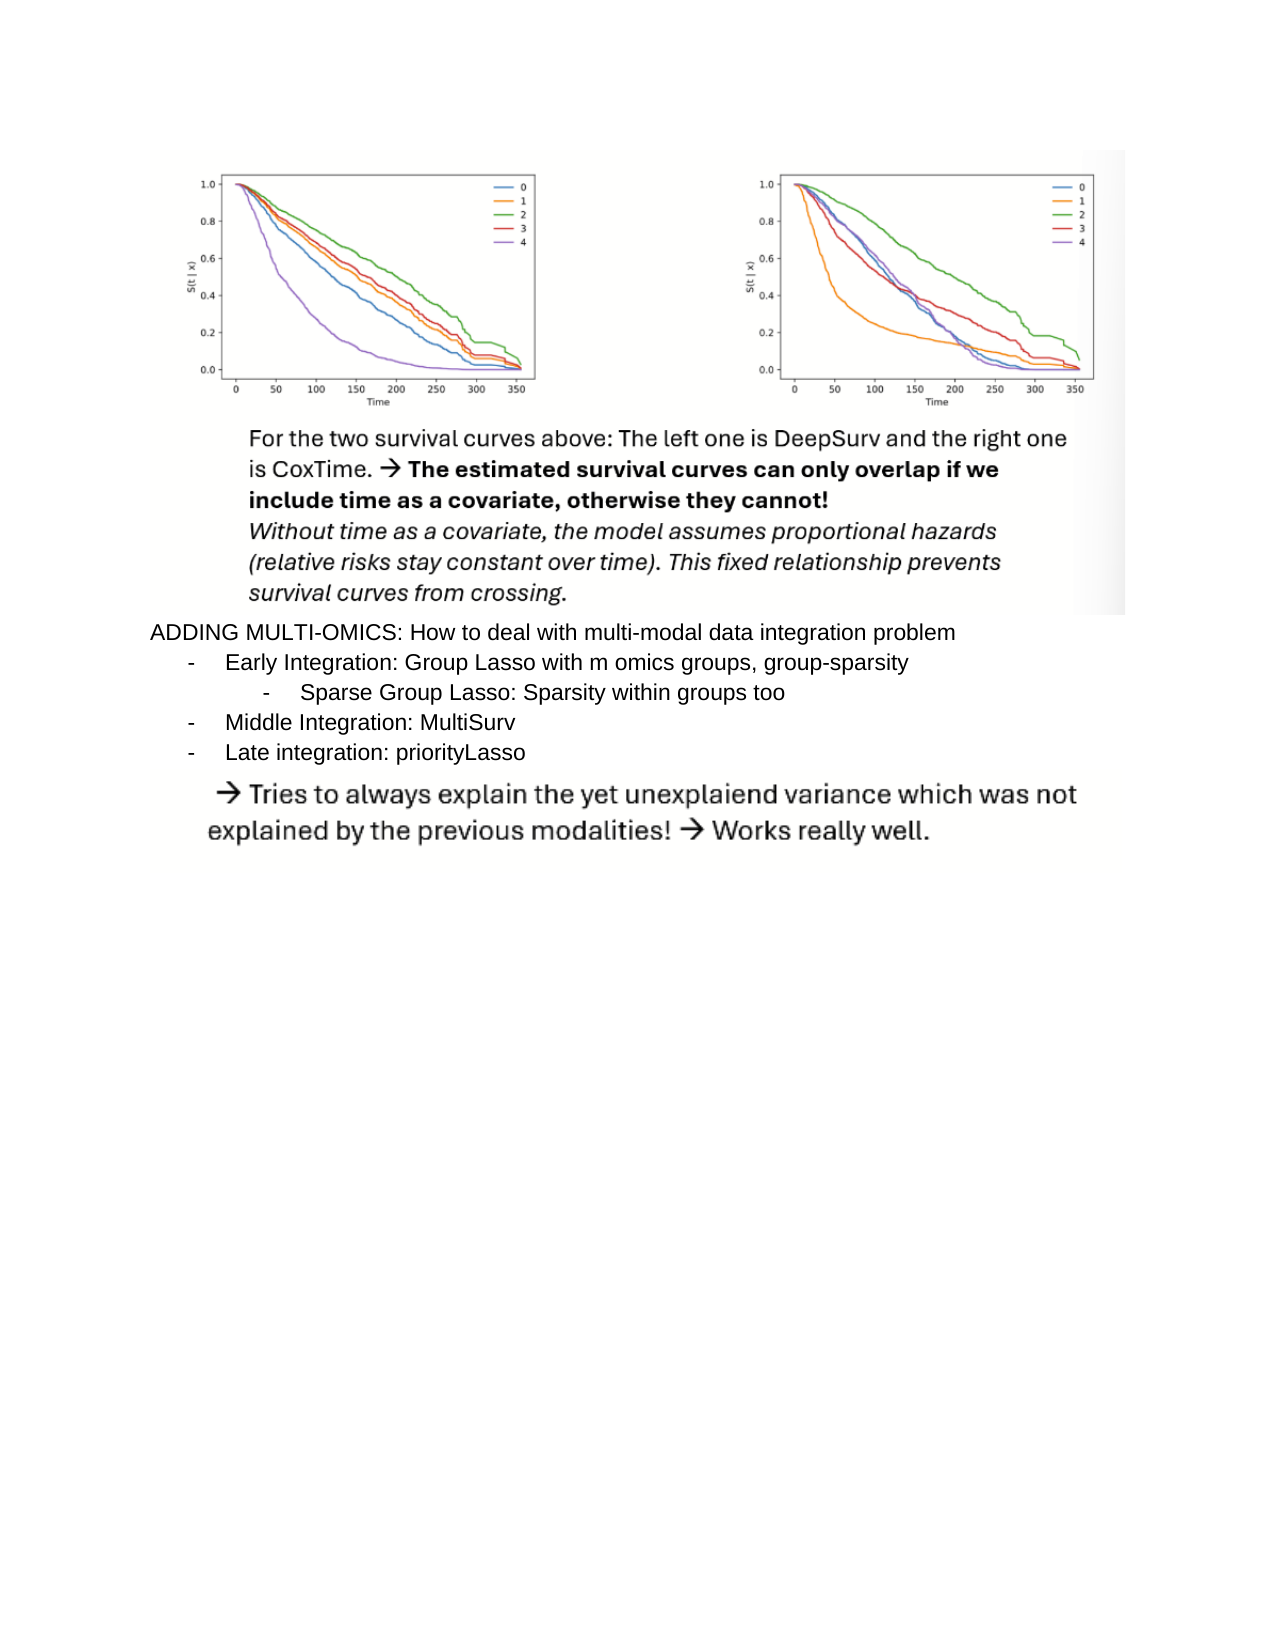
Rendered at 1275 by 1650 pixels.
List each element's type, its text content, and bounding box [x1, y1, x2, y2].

list Sparse Group Lasso: Sparsity within groups too [262, 679, 1125, 705]
list Late integration: priorityLasso [187, 739, 1125, 766]
picture [150, 150, 1125, 615]
picture [150, 769, 1122, 873]
text ADDING MULTI-OMICS: How to deal with multi-modal data integration problem [150, 618, 1125, 645]
list Early Integration: Group Lasso with m omics groups, group-sparsity [187, 649, 1125, 675]
list Middle Integration: MultiSurv [187, 709, 1125, 735]
